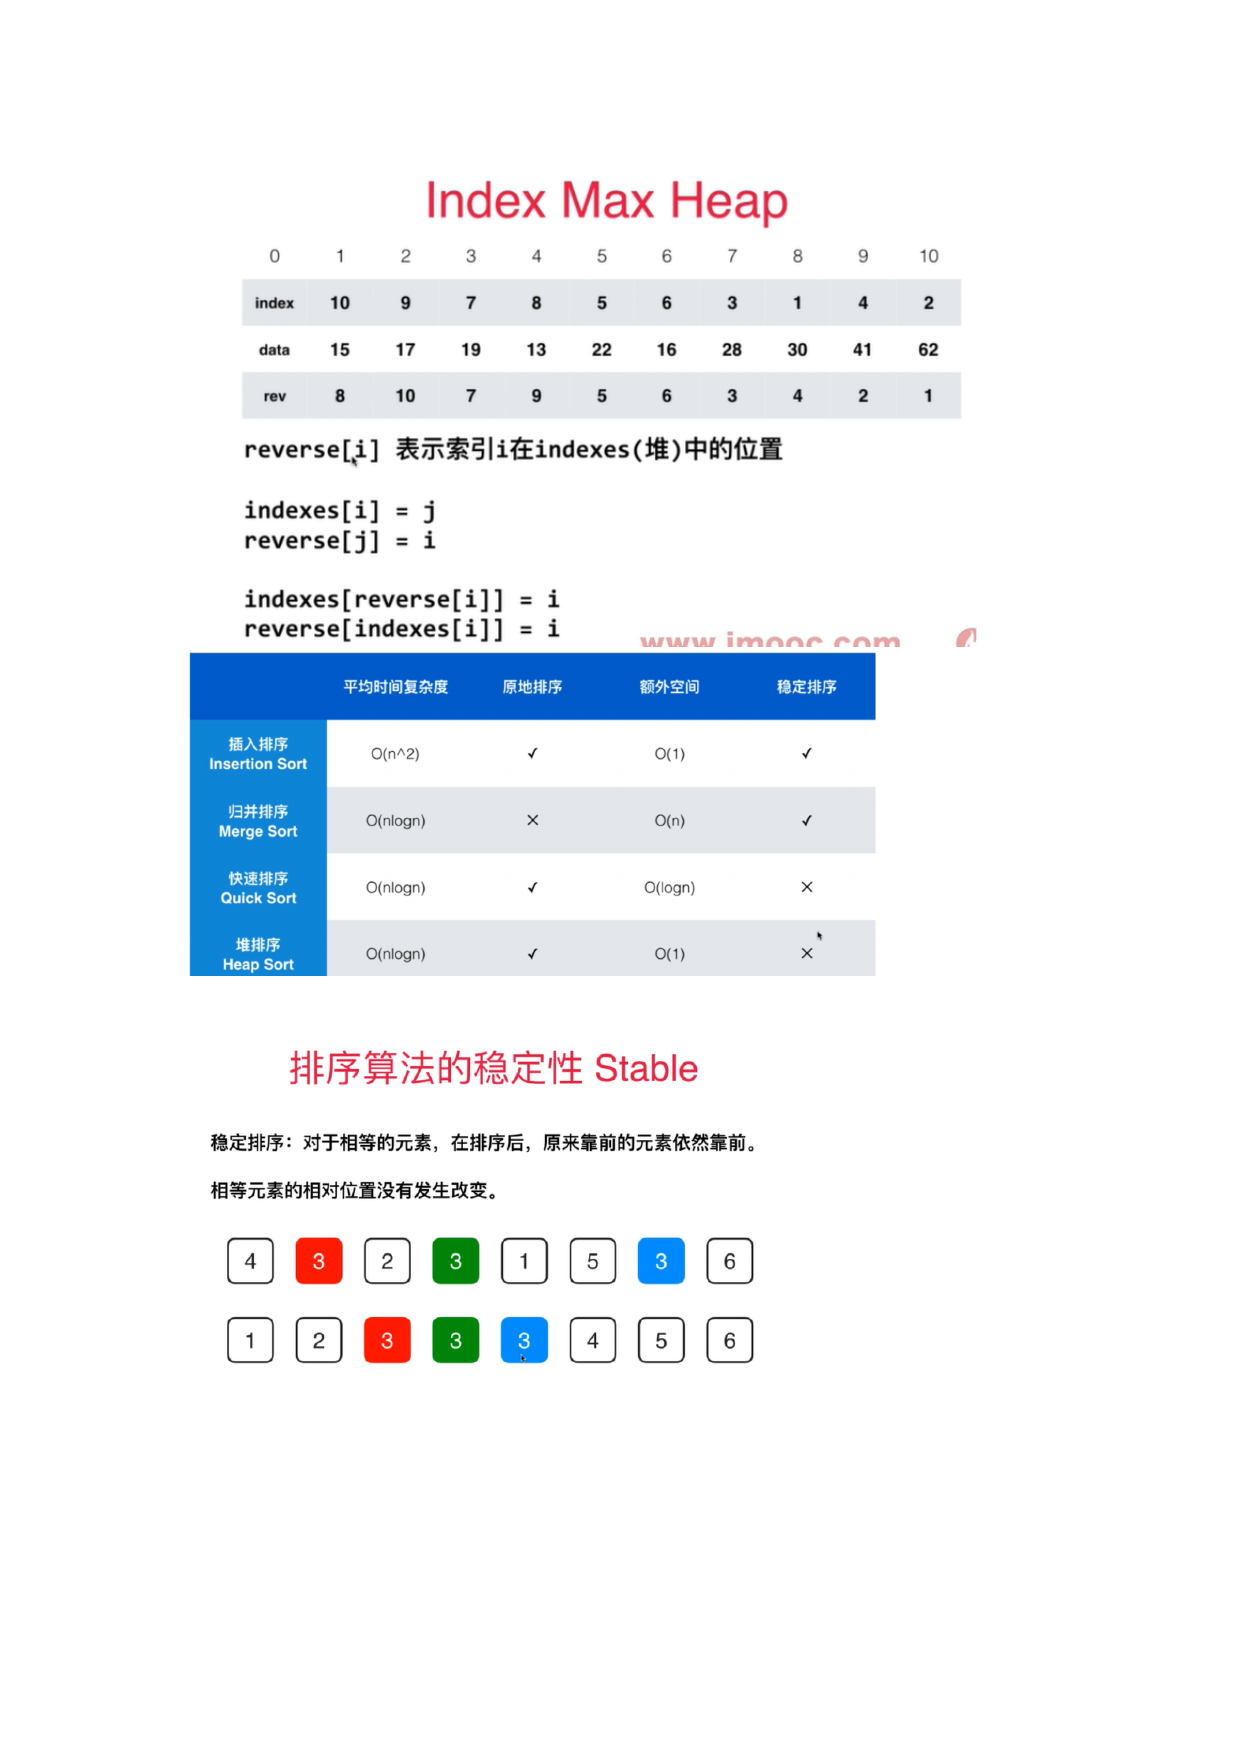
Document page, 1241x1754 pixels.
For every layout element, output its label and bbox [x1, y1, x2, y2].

picture [187, 649, 879, 976]
picture [187, 162, 977, 647]
picture [187, 1039, 772, 1376]
